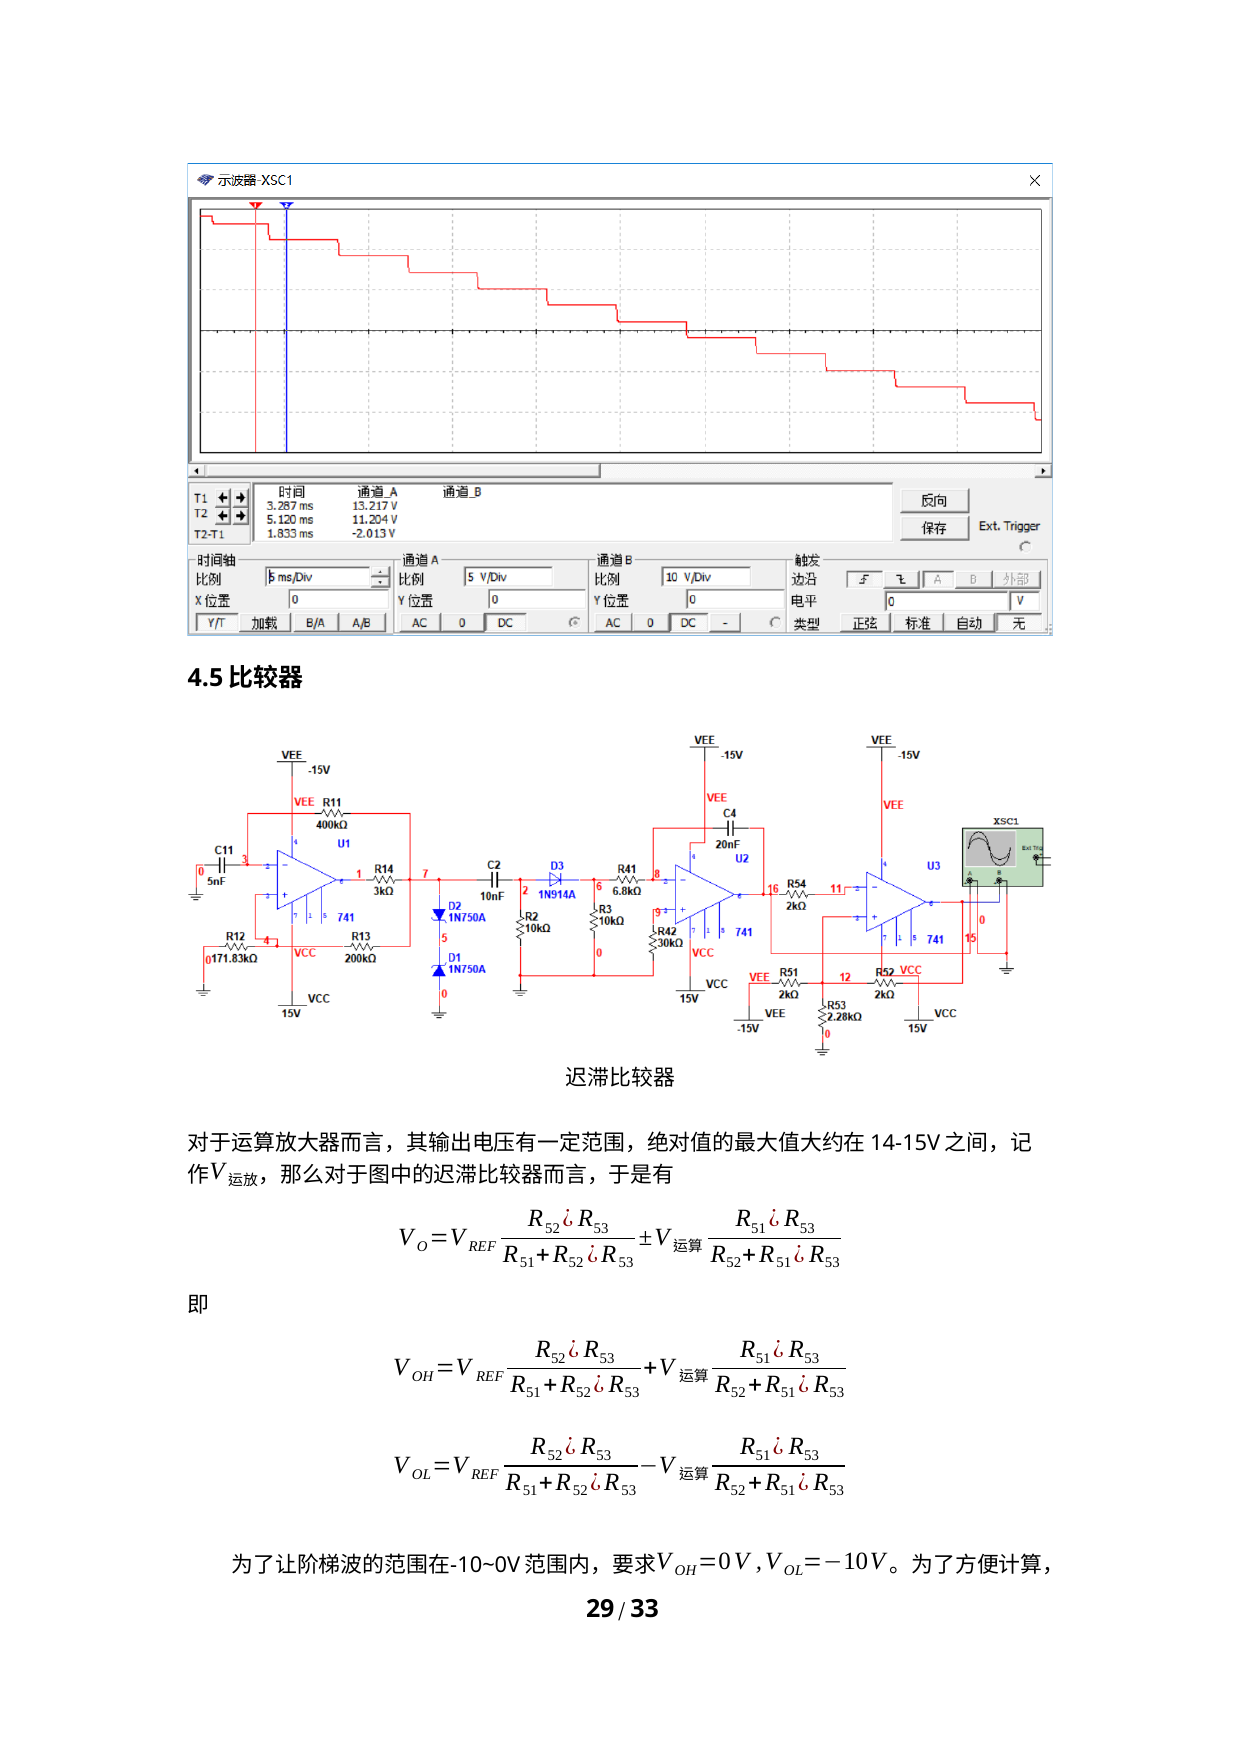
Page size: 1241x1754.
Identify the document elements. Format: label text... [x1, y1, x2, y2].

text 即 [187, 1287, 1053, 1319]
subtitle 4.5比较器 [187, 643, 1053, 708]
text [187, 1547, 1053, 1579]
picture [187, 734, 1053, 1057]
text 对于运算放大器而言，其输出电压有一定范围，绝对值的最大值大约在14-15V之间，记作，那么对于图中的迟滞比较器而言，于是有 [187, 1124, 1053, 1189]
picture [187, 163, 1053, 636]
text 迟滞比较器 [187, 1059, 1053, 1092]
